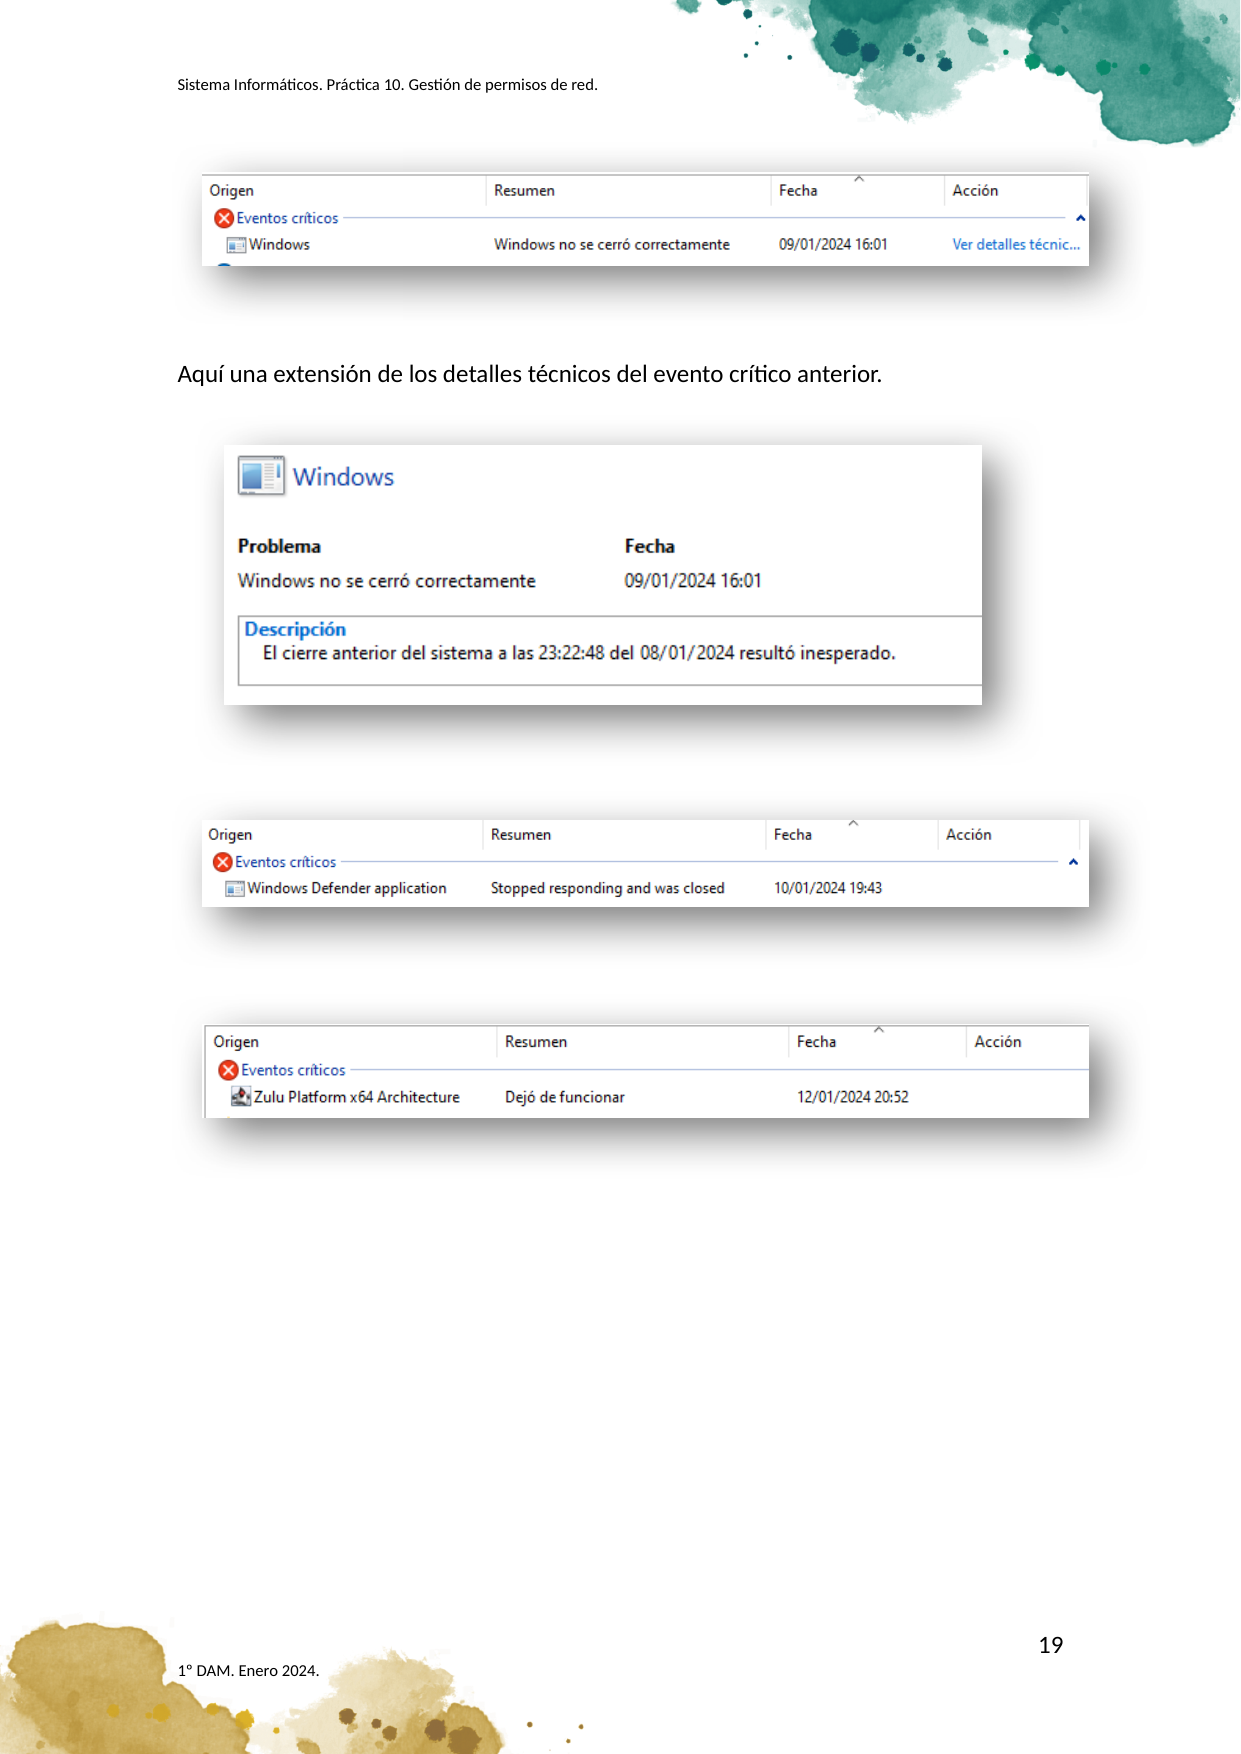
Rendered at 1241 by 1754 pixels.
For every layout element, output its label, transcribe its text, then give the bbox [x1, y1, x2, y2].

picture [202, 0, 1241, 380]
picture [0, 1275, 1139, 1754]
picture [224, 445, 982, 705]
picture [202, 1024, 1089, 1118]
picture [202, 820, 1089, 907]
text Aquí una extensión de los detalles técnicos del evento crítico anterior. [177, 358, 1063, 388]
